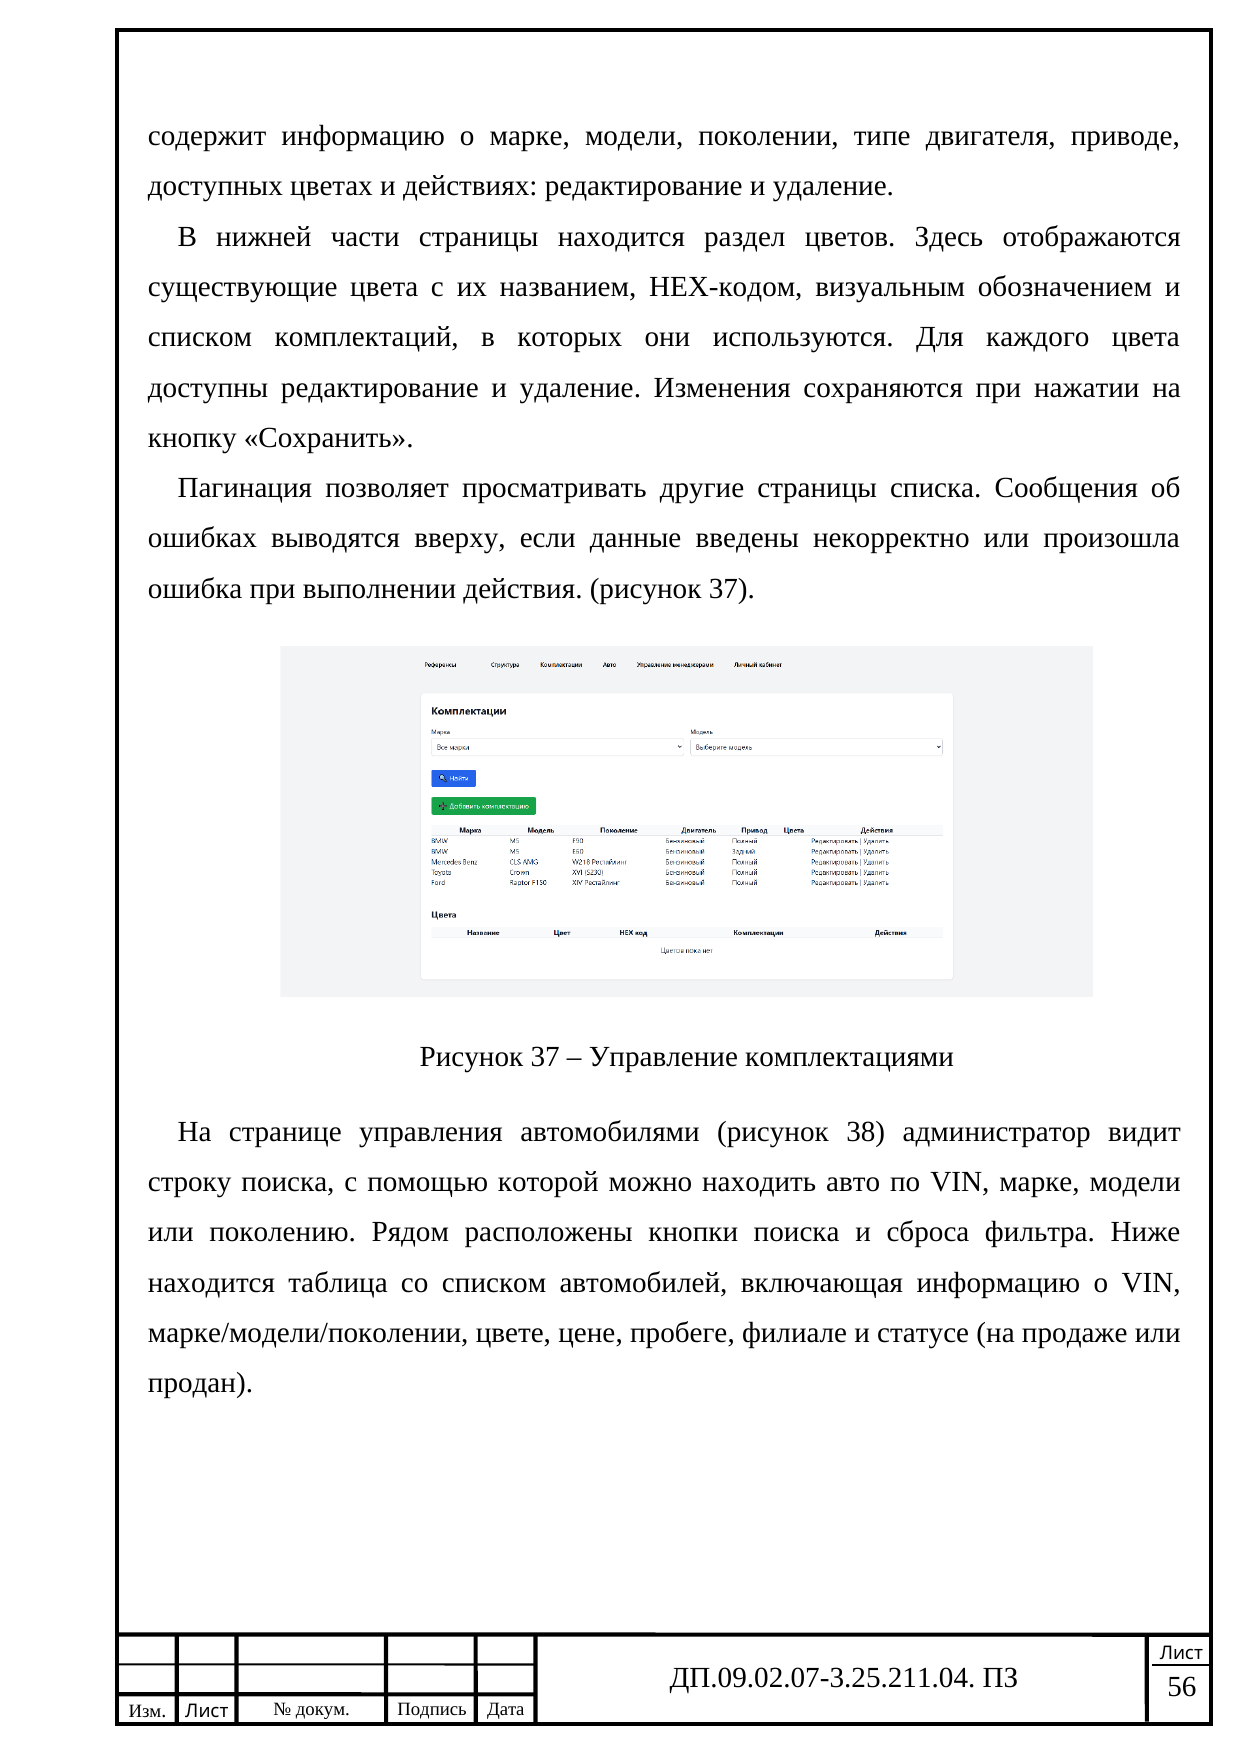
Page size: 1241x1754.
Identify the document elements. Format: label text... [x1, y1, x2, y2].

text Пагинация позволяет просматривать другие страницы списка. Сообщения об ошибках выводятся вверху, если данные введены некорректно или произошла ошибка при выполнении действия. (рисунок 37). [148, 470, 1181, 604]
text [148, 118, 1181, 202]
picture [280, 646, 1093, 997]
text Рисунок 37 – Управление комплектациями [162, 1039, 1152, 1072]
text На странице управления автомобилями (рисунок 38) администратор видит строку поиска, с помощью которой можно находить авто по VIN, марке, модели или поколению. Рядом расположены кнопки поиска и сброса фильтра. Ниже находится таблица со списком автомобилей, включающая информацию о VIN, марке/модели/поколении, цвете, цене, пробеге, филиале и статусе (на продаже или продан). [148, 1114, 1181, 1399]
text В нижней части страницы находится раздел цветов. Здесь отображаются существующие цвета с их названием, HEX-кодом, визуальным обозначением и списком комплектаций, в которых они используются. Для каждого цвета доступны редактирование и удаление. Изменения сохраняются при нажатии на кнопку «Сохранить». [148, 219, 1181, 453]
